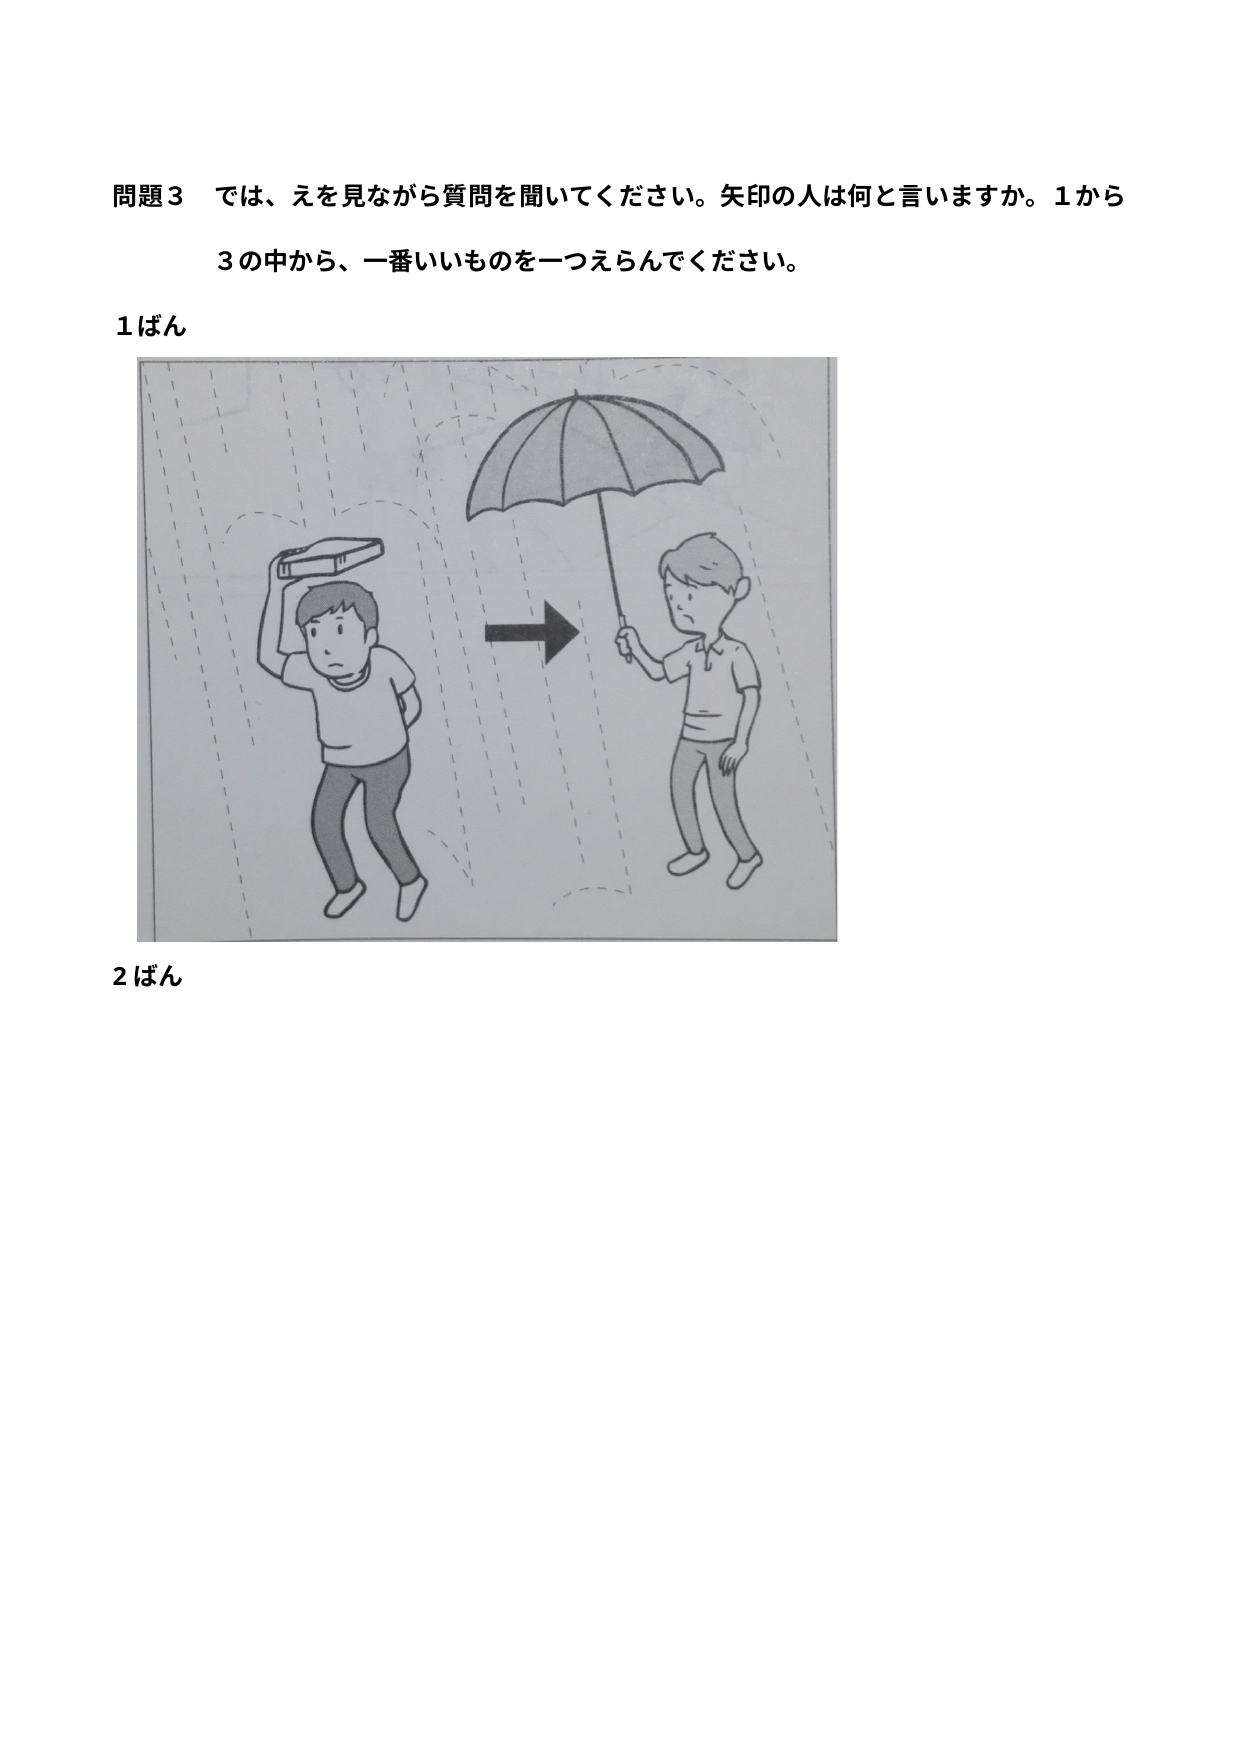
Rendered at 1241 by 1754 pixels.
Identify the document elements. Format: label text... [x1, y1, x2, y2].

text 2 ばん [112, 942, 1128, 1007]
picture [137, 357, 838, 942]
text 問題３ では、えを見ながら質問を聞いてください。矢印の人は何と言いますか。１から３の中から、一番いいものを一つえらんでください。 [112, 162, 1128, 292]
text １ばん [112, 292, 1128, 357]
